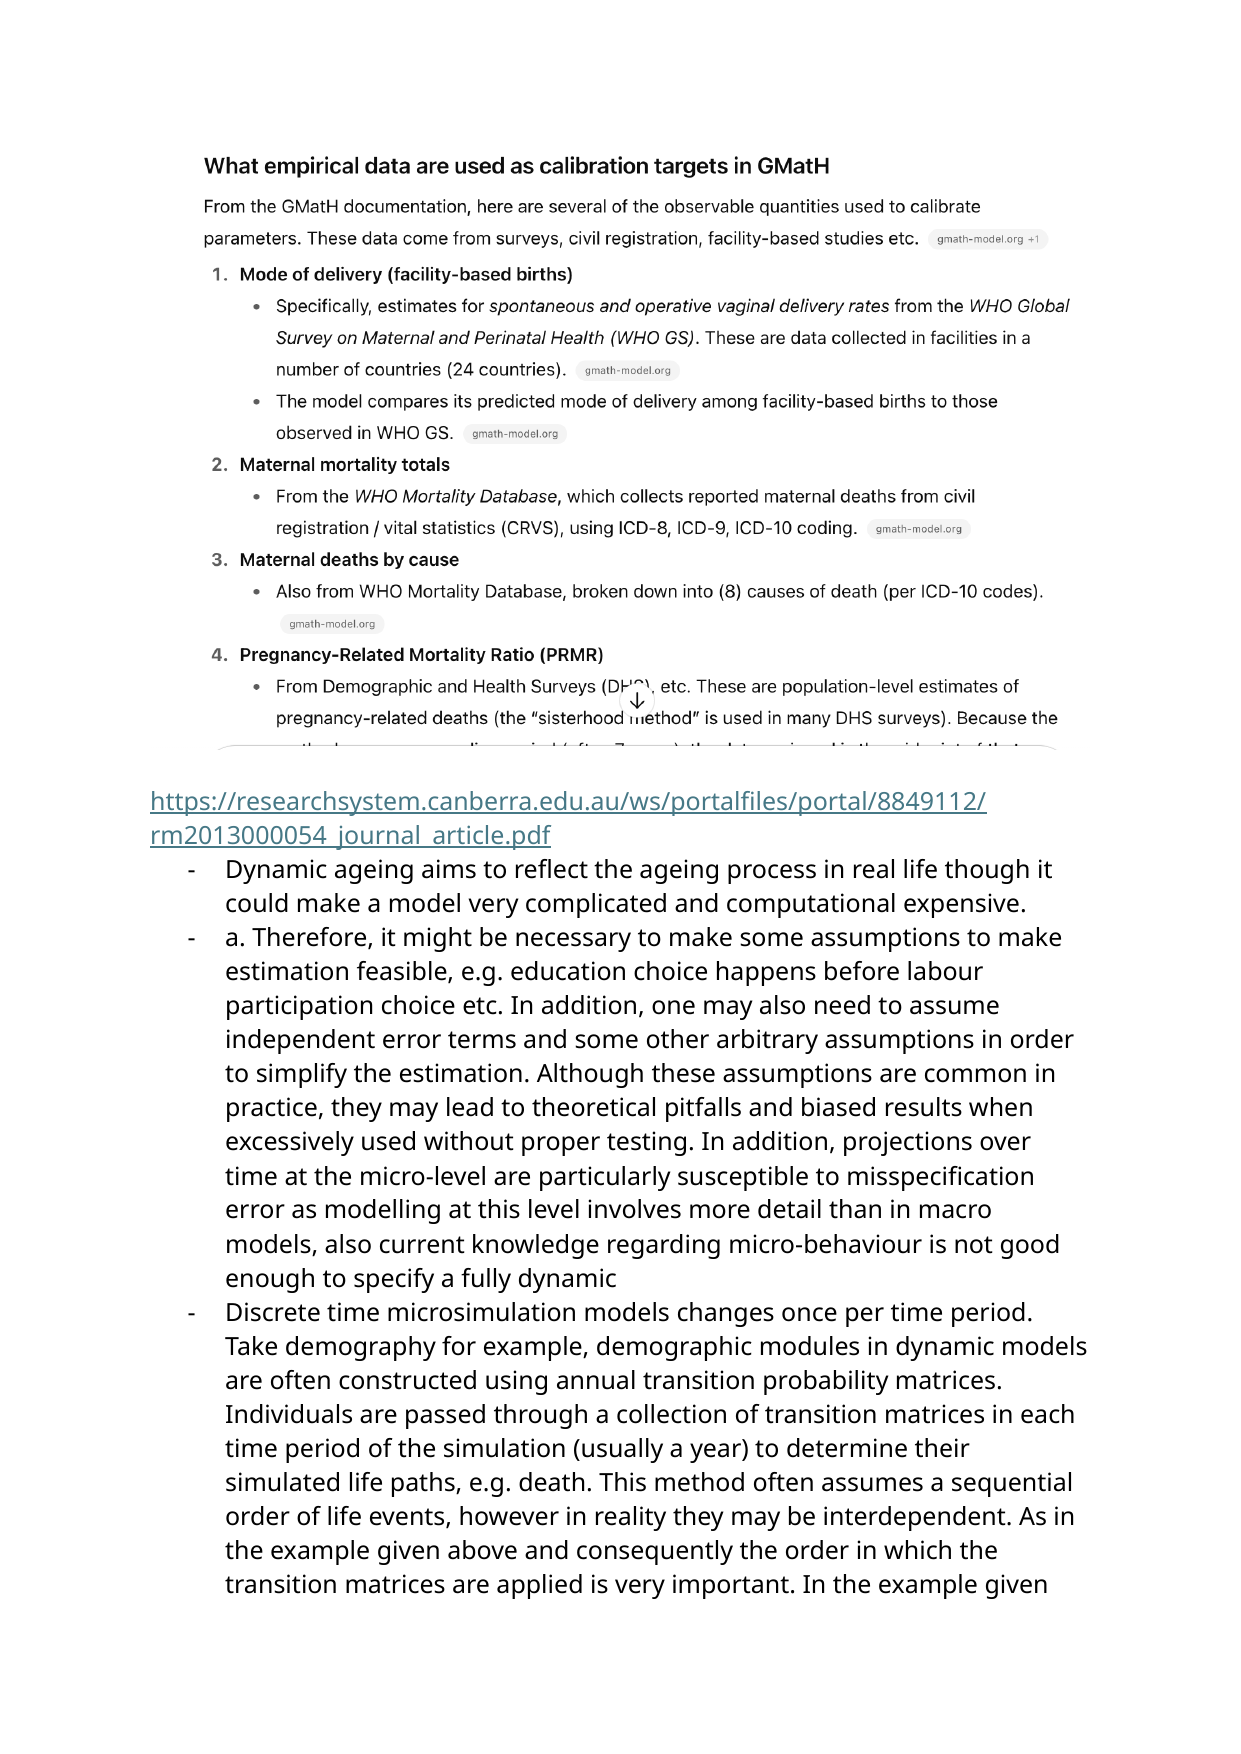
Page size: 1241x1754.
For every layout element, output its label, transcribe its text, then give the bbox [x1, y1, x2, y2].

list Dynamic ageing aims to reflect the ageing process in real life though it could make a model very complicated and computational expensive. [187, 852, 1090, 920]
list a. Therefore, it might be necessary to make some assumptions to make estimation feasible, e.g. education choice happens before labour participation choice etc. In addition, one may also need to assume independent error terms and some other arbitrary assumptions in order to simplify the estimation. Although these assumptions are common in practice, they may lead to theoretical pitfalls and biased results when excessively used without proper testing. In addition, projections over time at the micro-level are particularly susceptible to misspecification error as modelling at this level involves more detail than in macro models, also current knowledge regarding micro-behaviour is not good enough to specify a fully dynamic [187, 920, 1090, 1294]
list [187, 1294, 1090, 1601]
text https://researchsystem.canberra.edu.au/ws/portalfiles/portal/8849112/rm2013000054_journal_article.pdf [150, 783, 1090, 852]
picture [150, 150, 1091, 750]
